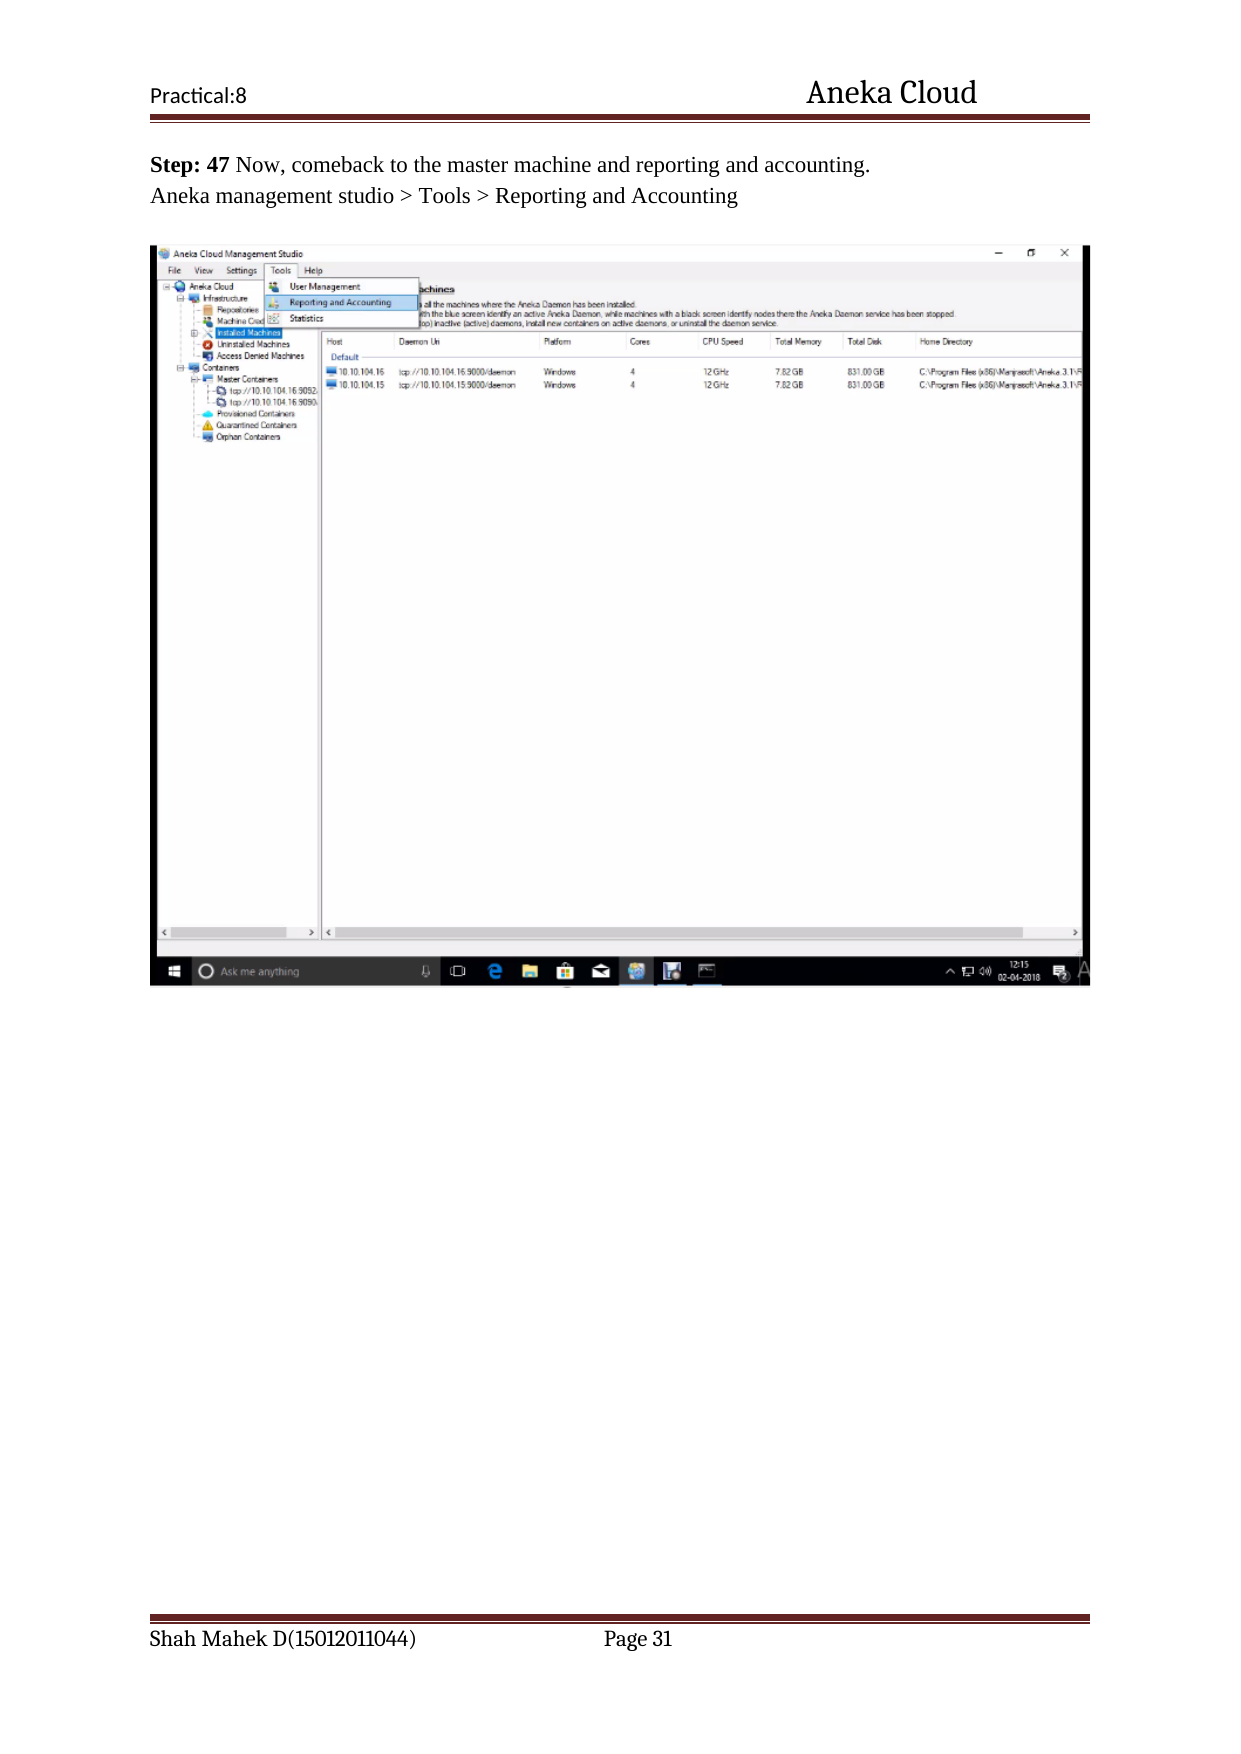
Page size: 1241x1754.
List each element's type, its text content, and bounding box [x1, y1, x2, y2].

text Aneka management studio > Tools > Reporting and Accounting [150, 182, 1090, 208]
picture [150, 242, 1091, 988]
text Step: 47 Now, comeback to the master machine and reporting and accounting. [150, 152, 1090, 178]
